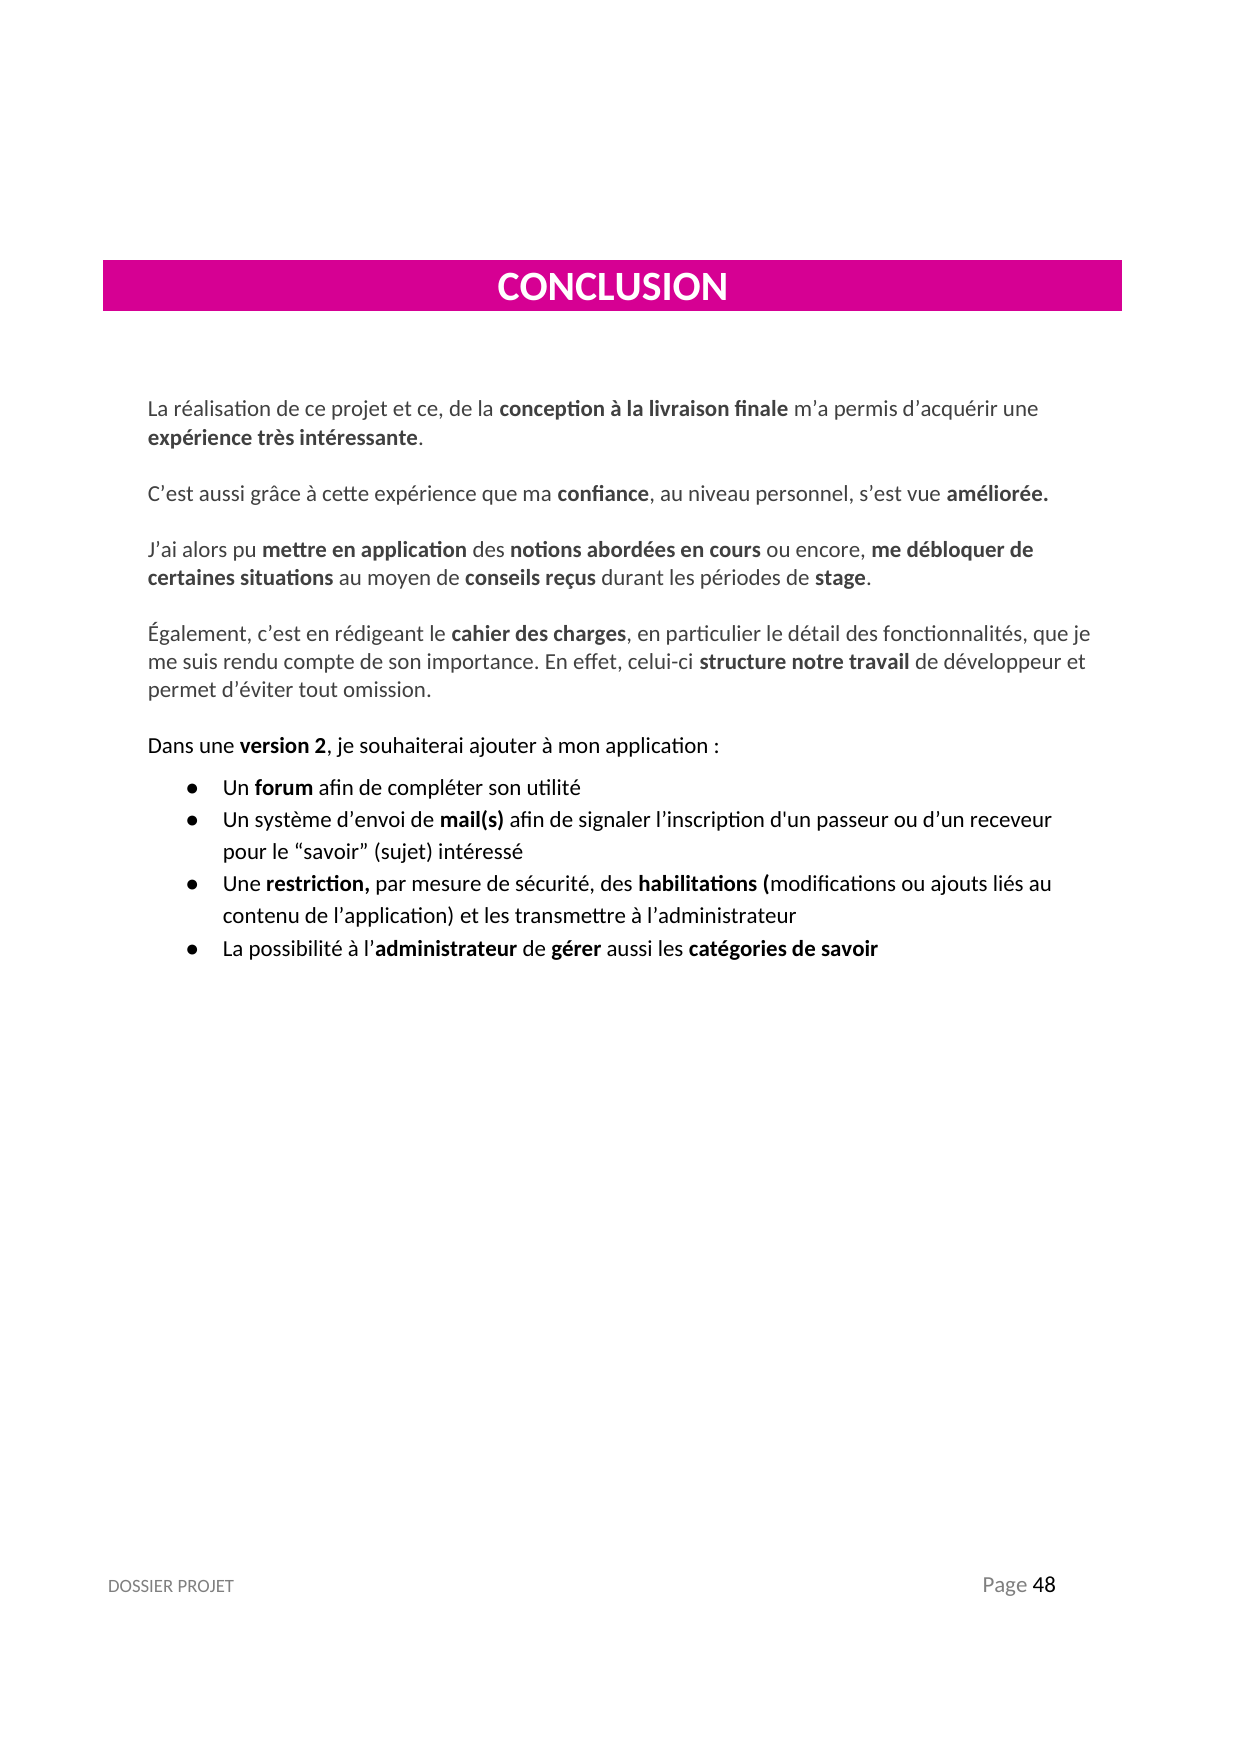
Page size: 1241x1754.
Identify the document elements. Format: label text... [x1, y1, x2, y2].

list Une restriction, par mesure de sécurité, des habilitations (modifications ou ajouts liés au contenu de l’application) et les transmettre à l’administrateur [185, 869, 1093, 929]
list La possibilité à l’administrateur de gérer aussi les catégories de savoir [185, 934, 1093, 962]
text Dans une version 2, je souhaiterai ajouter à mon application : [148, 731, 1093, 759]
text La réalisation de ce projet et ce, de la conception à la livraison finale m’a permis d’acquérir une expérience très intéressante. [148, 394, 1093, 451]
text Également, c’est en rédigeant le cahier des charges, en particulier le détail des fonctionnalités, que je me suis rendu compte de son importance. En effet, celui-ci structure notre travail de développeur et permet d’éviter tout omission. [148, 619, 1093, 703]
text J’ai alors pu mettre en application des notions abordées en cours ou encore, me débloquer de certaines situations au moyen de conseils reçus durant les périodes de stage. [148, 535, 1093, 591]
list Un système d’envoi de mail(s) afin de signaler l’inscription d'un passeur ou d’un receveur pour le “savoir” (sujet) intéressé [185, 805, 1093, 865]
list Un forum afin de compléter son utilité [185, 773, 1093, 801]
table_header CONCLUSION [103, 260, 1122, 311]
text C’est aussi grâce à cette expérience que ma confiance, au niveau personnel, s’est vue améliorée. [148, 479, 1093, 507]
